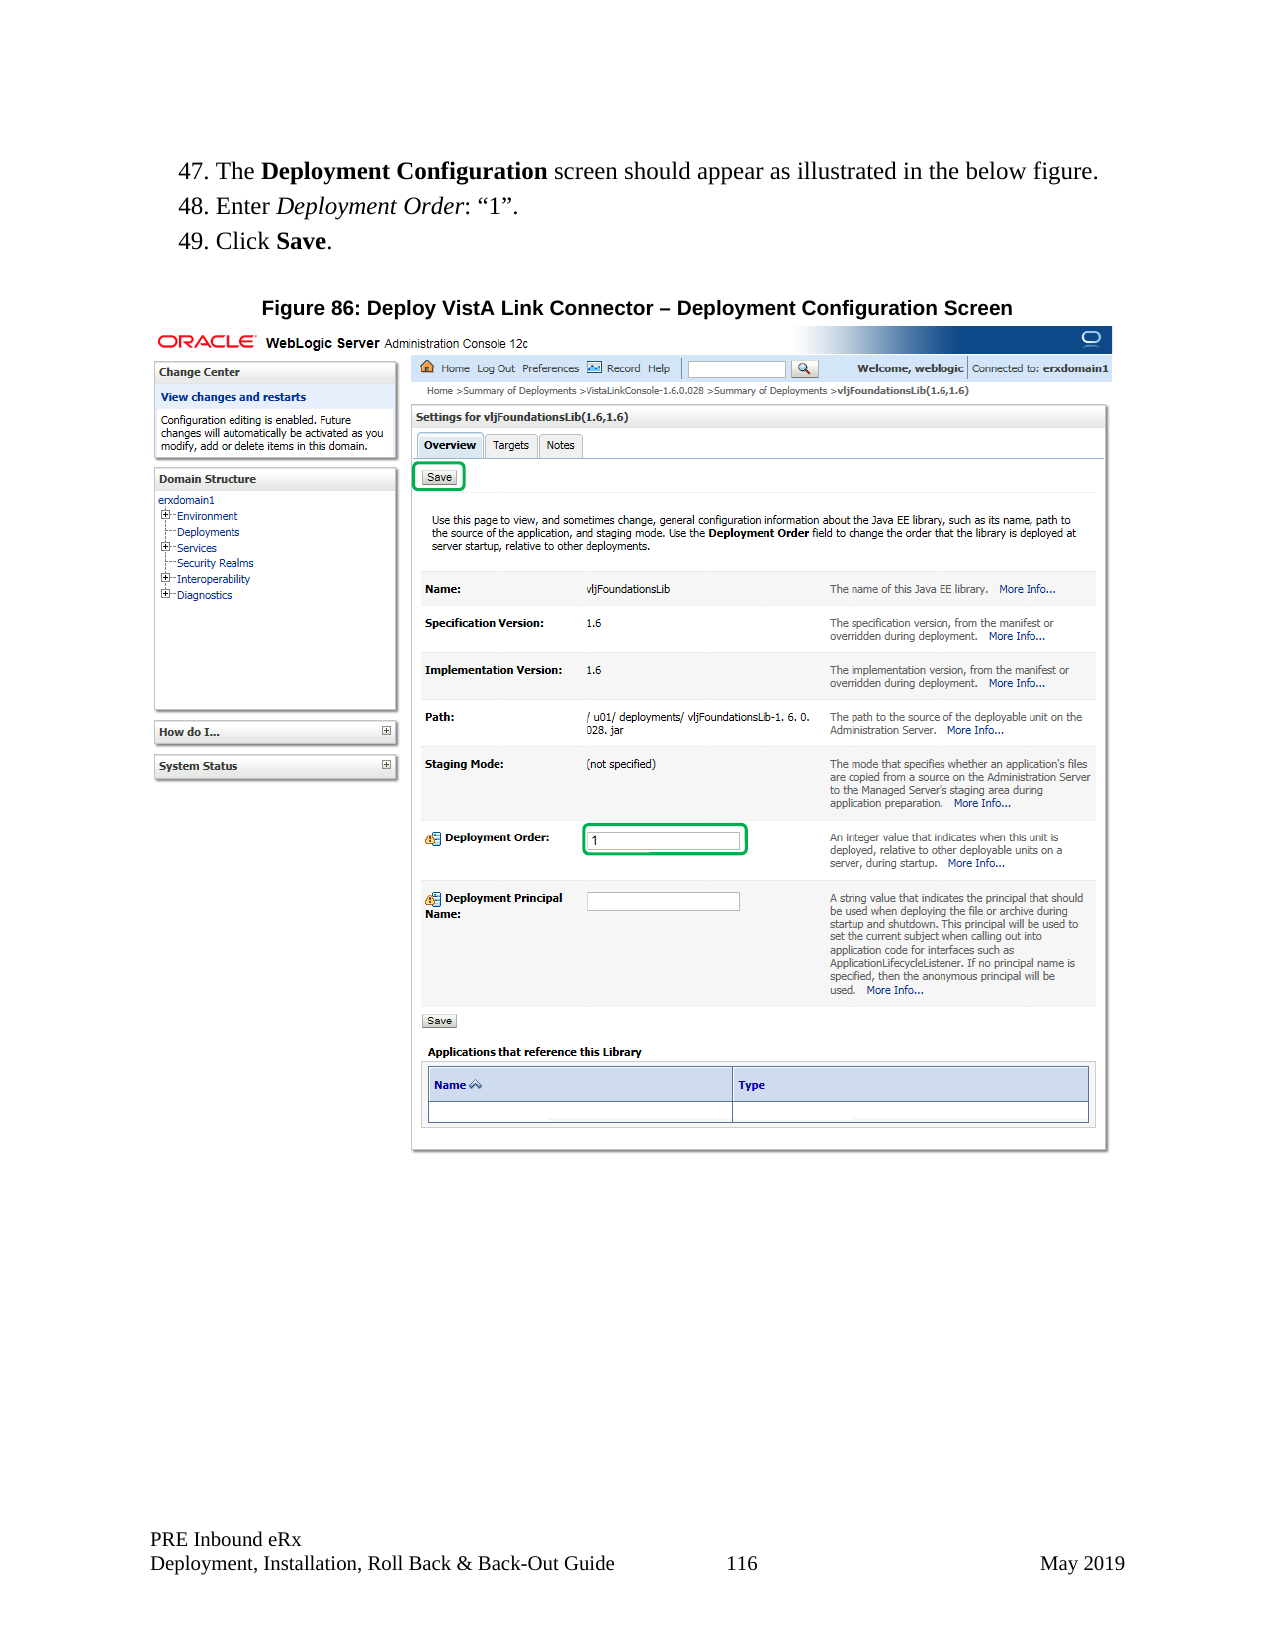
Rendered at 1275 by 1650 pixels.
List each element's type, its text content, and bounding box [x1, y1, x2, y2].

text Figure 86: Deploy VistA Link Connector – Deployment Configuration Screen [150, 296, 1125, 320]
picture [150, 326, 1113, 1157]
text Click Save. [178, 226, 1125, 255]
text The Deployment Configuration screen should appear as illustrated in the below figure. [178, 156, 1125, 185]
text Enter Deployment Order: “1”. [178, 191, 1125, 220]
